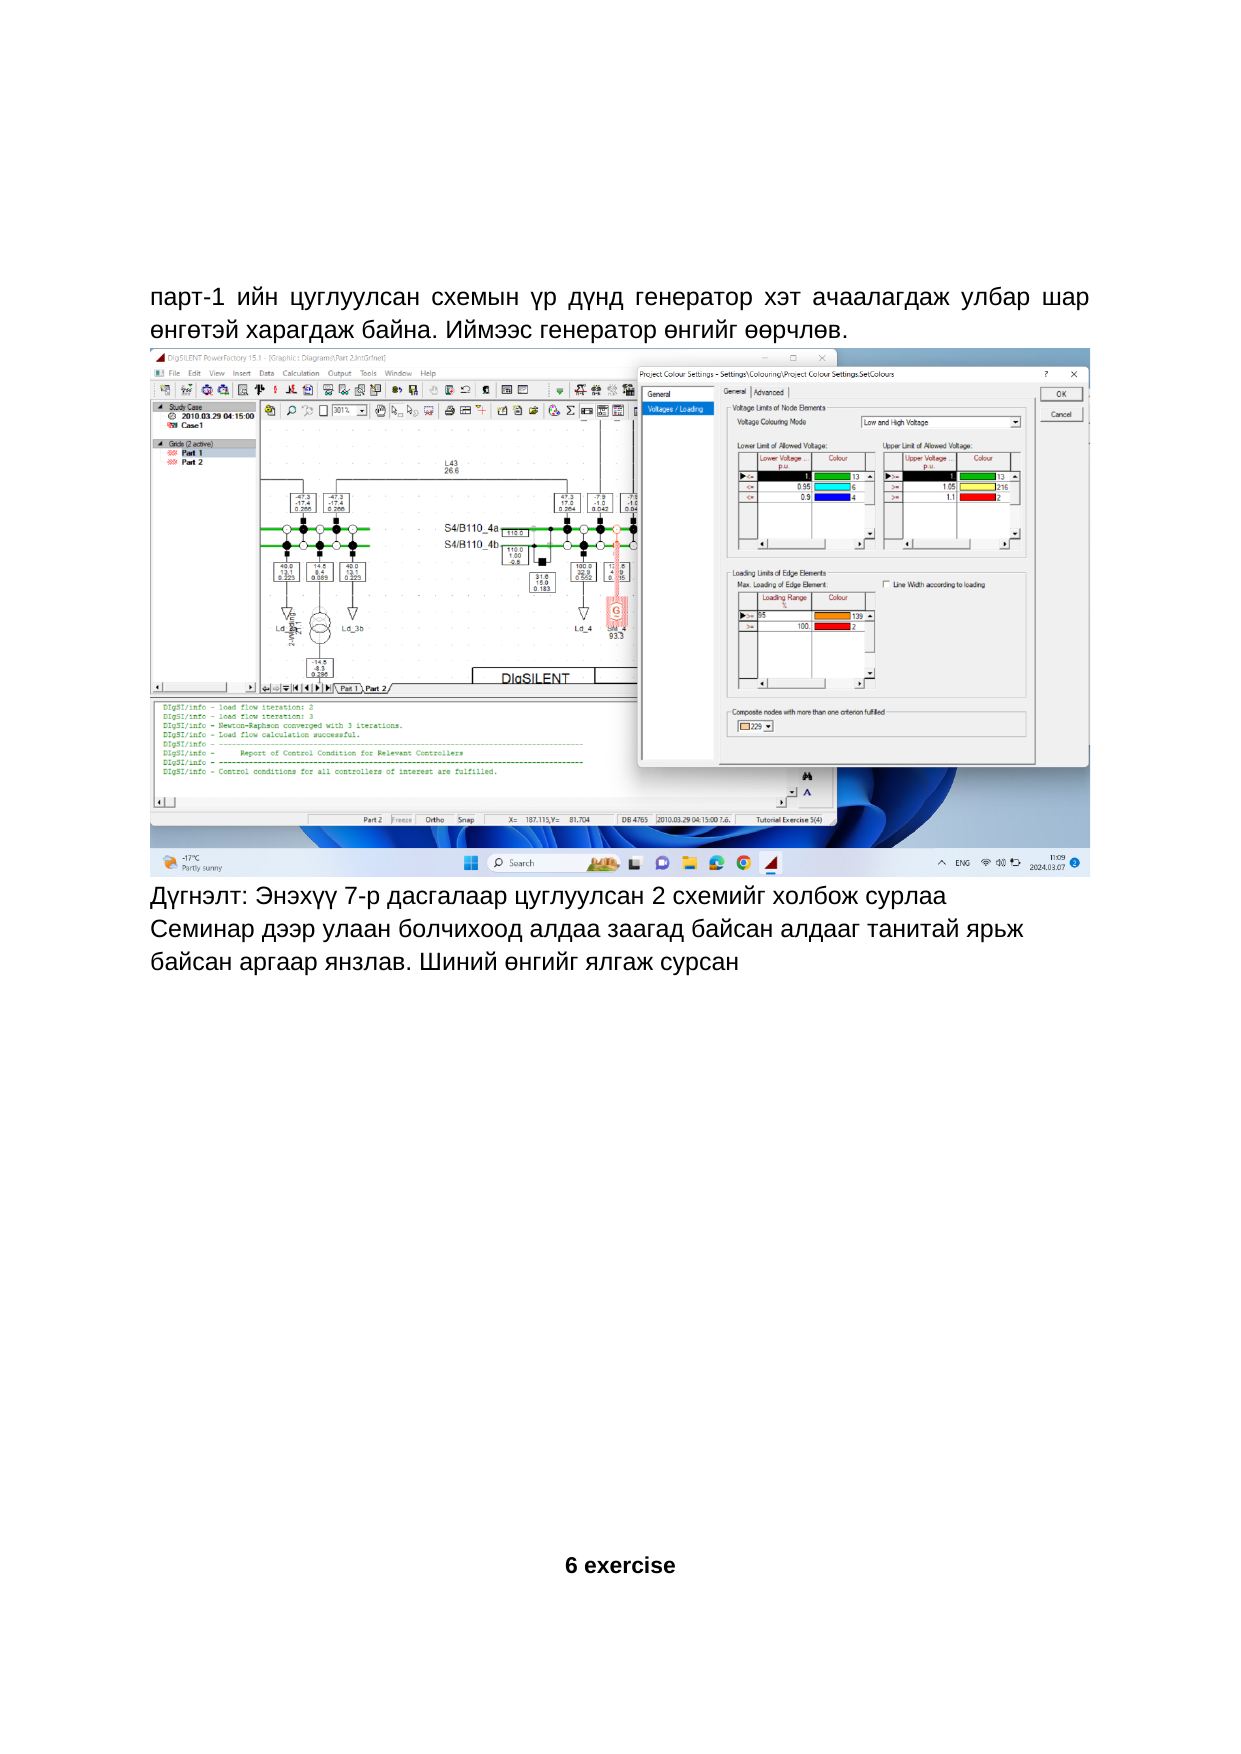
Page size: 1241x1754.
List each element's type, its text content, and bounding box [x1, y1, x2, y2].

text Дүгнэлт: Энэхүү 7-р дасгалаар цуглуулсан 2 схемийг холбож сурлаа [150, 877, 1090, 910]
text 6 exercise [150, 1552, 1090, 1578]
picture [150, 348, 1091, 877]
text парт-1 ийн цуглуулсан схемын үр дүнд генератор хэт ачаалагдаж улбар шар өнгөтэй харагдаж байна. Иймээс генератор өнгийг өөрчлөв. [150, 282, 1090, 344]
text Семинар дээр улаан болчихоод алдаа заагад байсан алдааг танитай ярьж байсан аргаар янзлав. Шиний өнгийг ялгаж сурсан [150, 914, 1090, 976]
